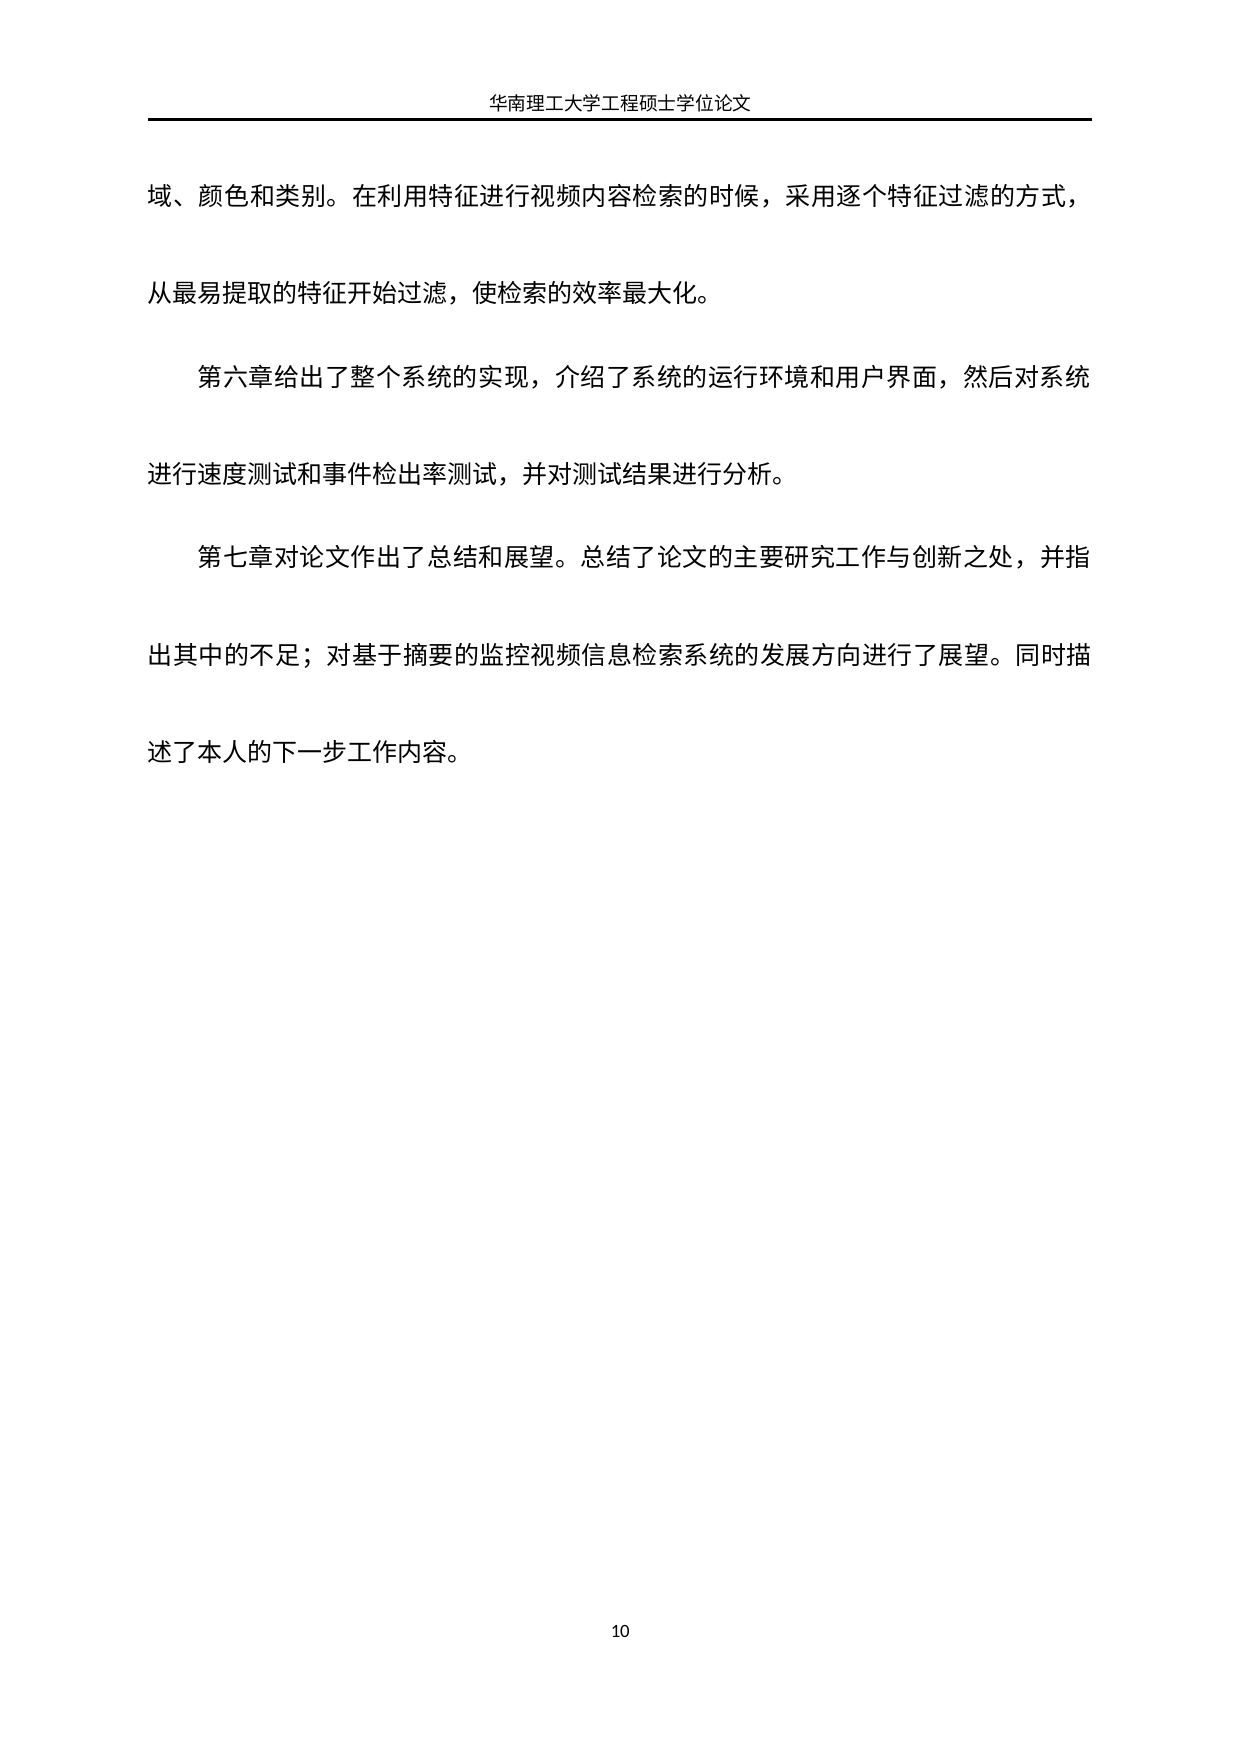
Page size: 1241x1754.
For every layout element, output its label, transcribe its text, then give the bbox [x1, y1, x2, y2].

text 第六章给出了整个系统的实现，介绍了系统的运行环境和用户界面，然后对系统进行速度测试和事件检出率测试，并对测试结果进行分析。 [148, 343, 1092, 505]
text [148, 162, 1092, 324]
text 第七章对论文作出了总结和展望。总结了论文的主要研究工作与创新之处，并指出其中的不足；对基于摘要的监控视频信息检索系统的发展方向进行了展望。同时描述了本人的下一步工作内容。 [148, 523, 1092, 783]
